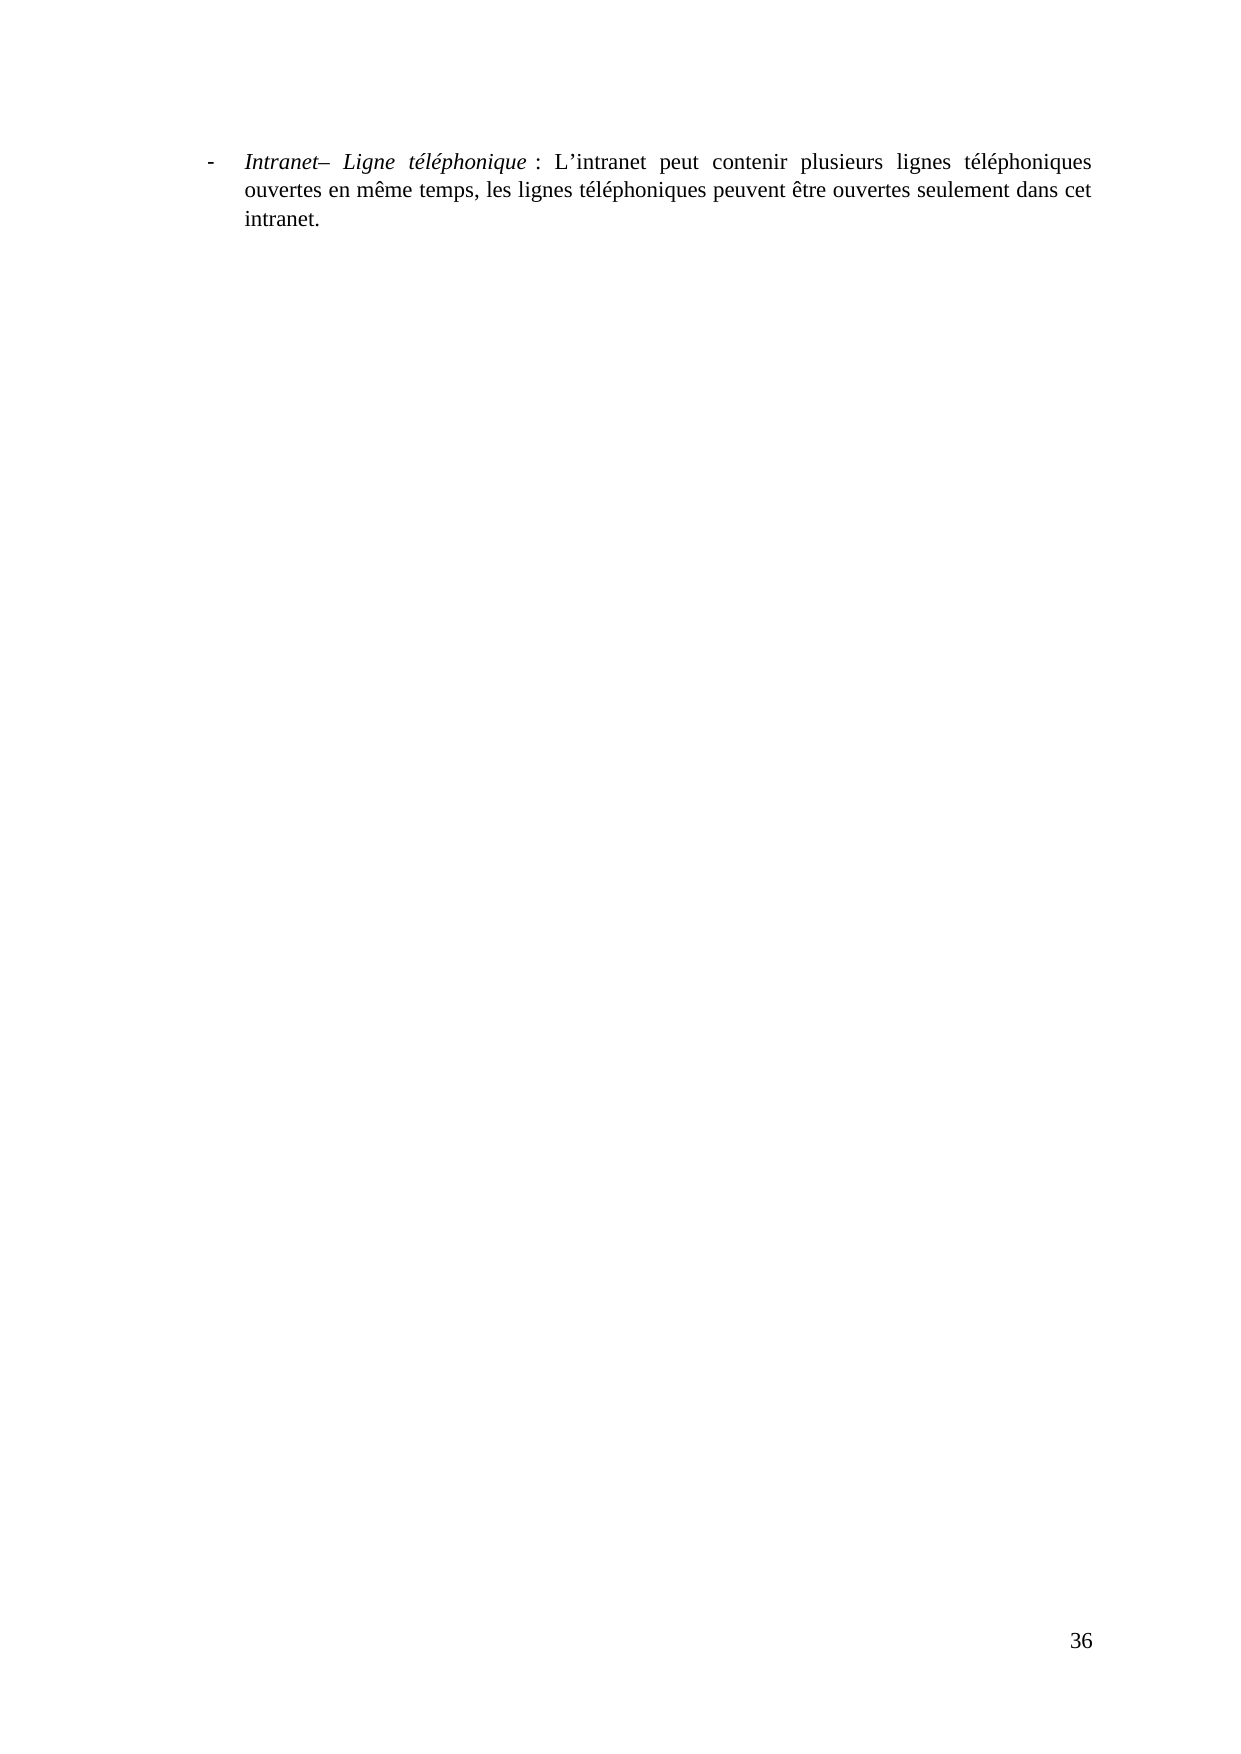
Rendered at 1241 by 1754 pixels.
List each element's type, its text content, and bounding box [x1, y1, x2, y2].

list Intranet– Ligne téléphonique : L’intranet peut contenir plusieurs lignes téléphoniques ouvertes en même temps, les lignes téléphoniques peuvent être ouvertes seulement dans cet intranet. [207, 148, 1092, 231]
